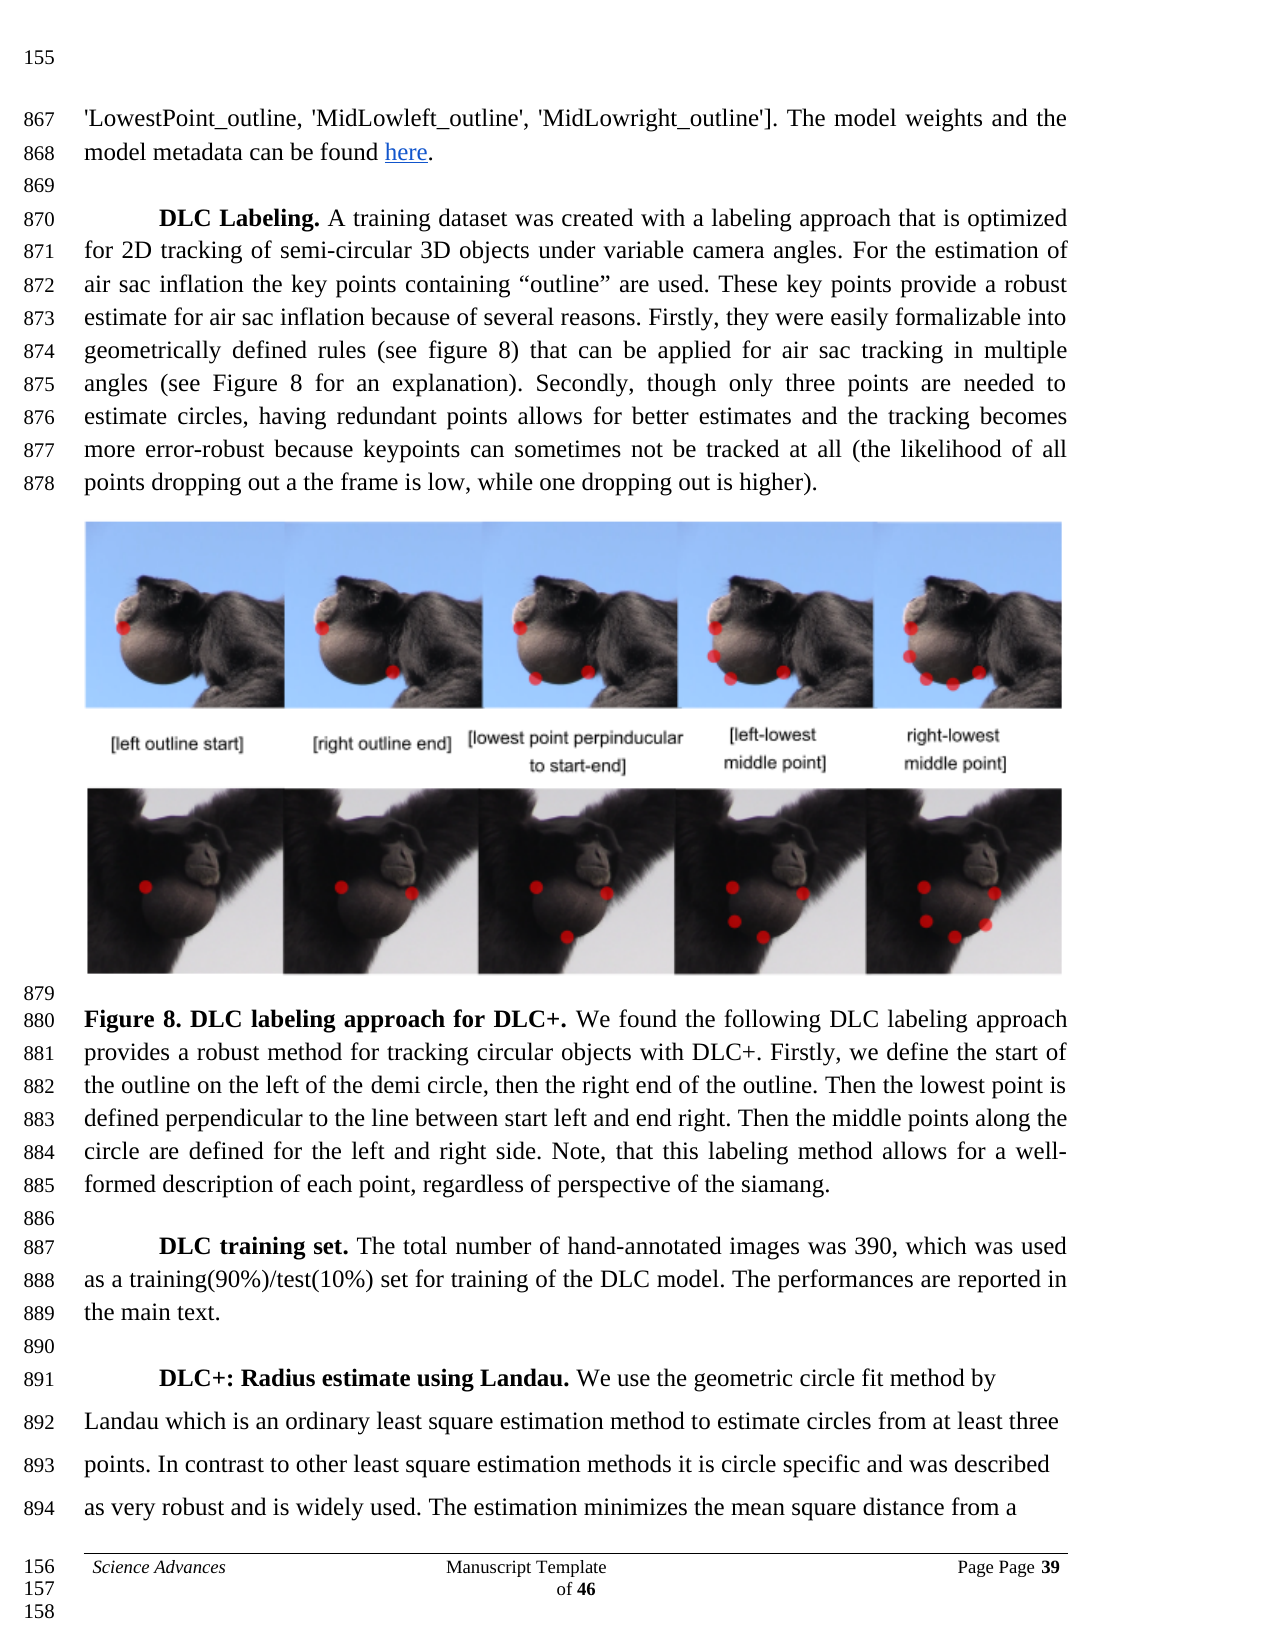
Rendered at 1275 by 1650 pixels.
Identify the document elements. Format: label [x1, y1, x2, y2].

picture [83, 499, 1062, 1000]
